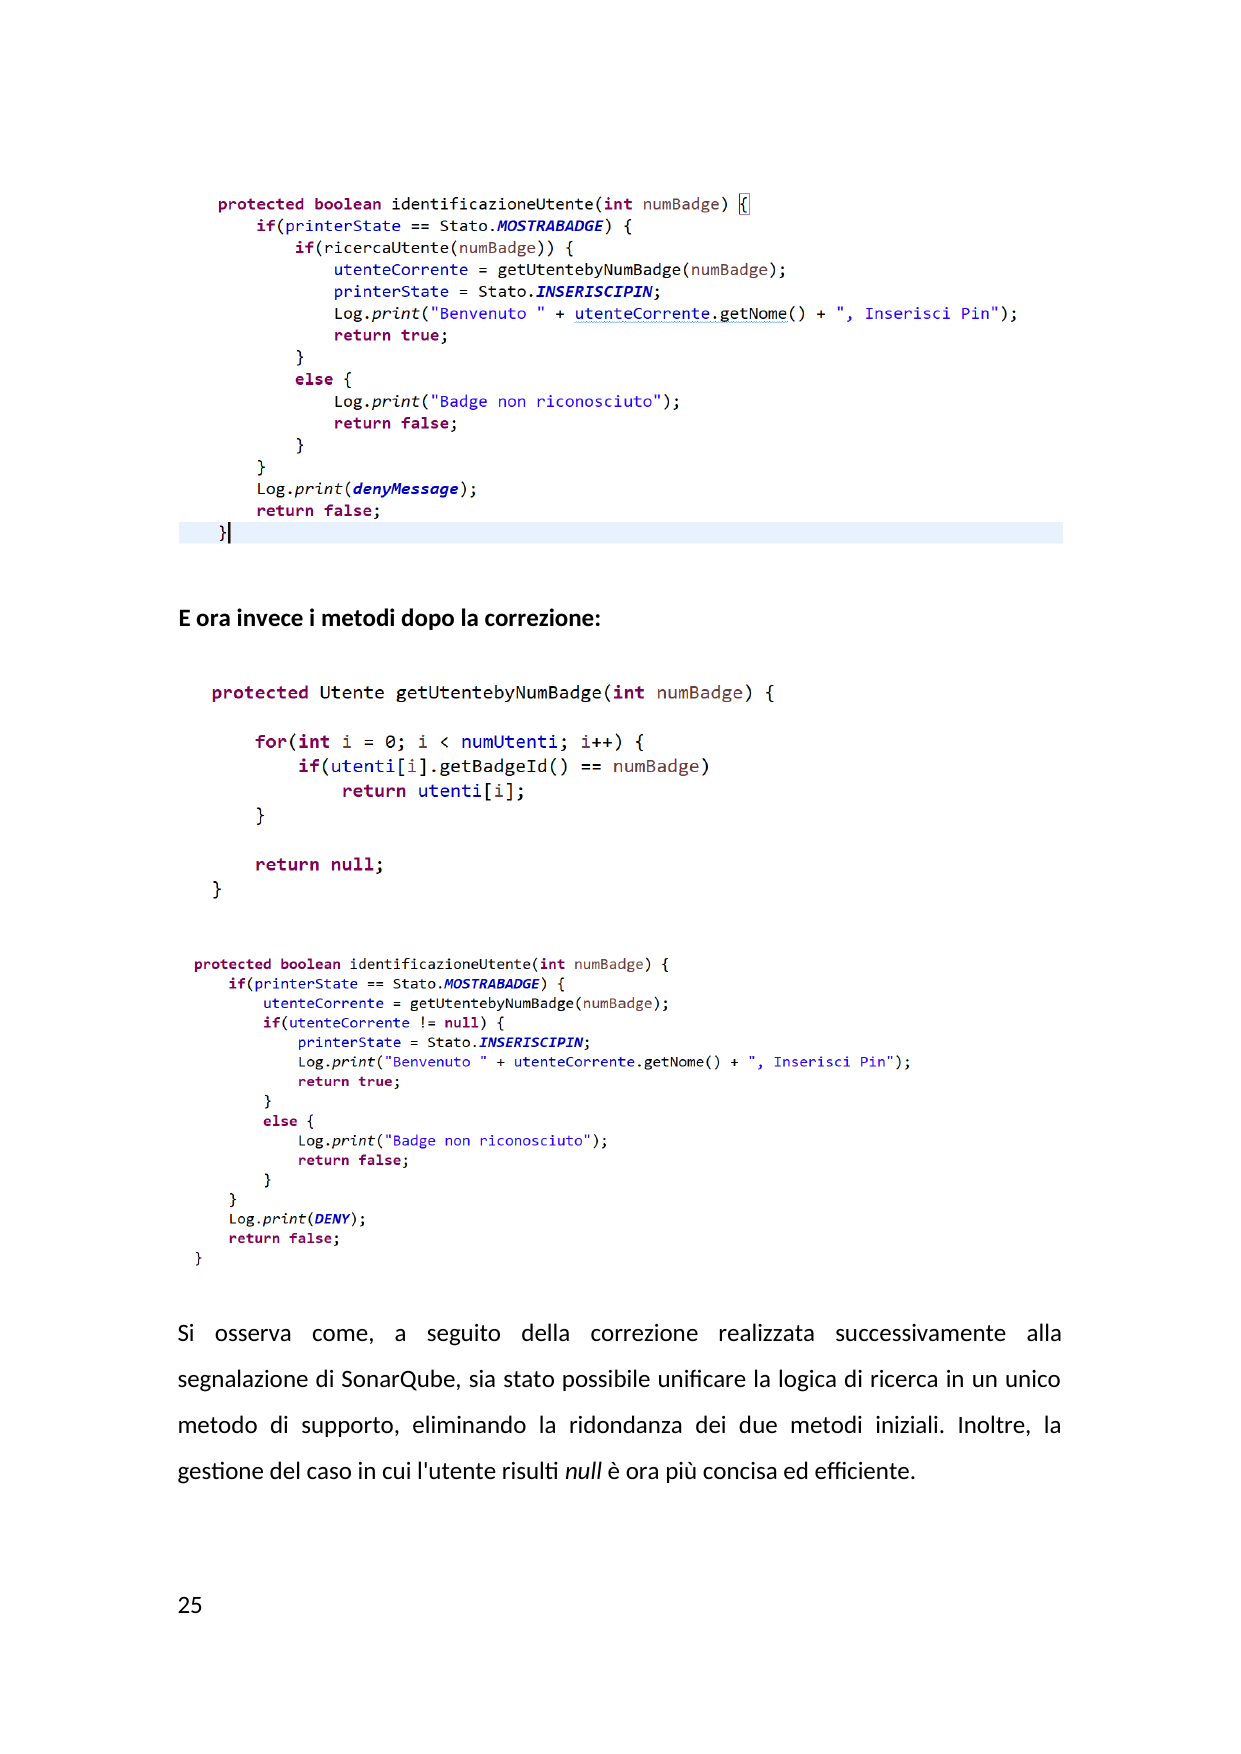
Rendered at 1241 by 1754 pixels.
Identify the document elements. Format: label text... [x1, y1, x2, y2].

text E ora invece i metodi dopo la correzione: [177, 587, 1063, 632]
text Si osserva come, a seguito della correzione realizzata successivamente alla segnalazione di SonarQube, sia stato possibile unificare la logica di ricerca in un unico metodo di supporto, eliminando la ridondanza dei due metodi iniziali. Inoltre, la gestione del caso in cui l'utente risulti null è ora più concisa ed efficiente. [177, 1318, 1063, 1485]
picture [177, 660, 1063, 917]
picture [177, 944, 1063, 1290]
picture [177, 177, 1063, 587]
